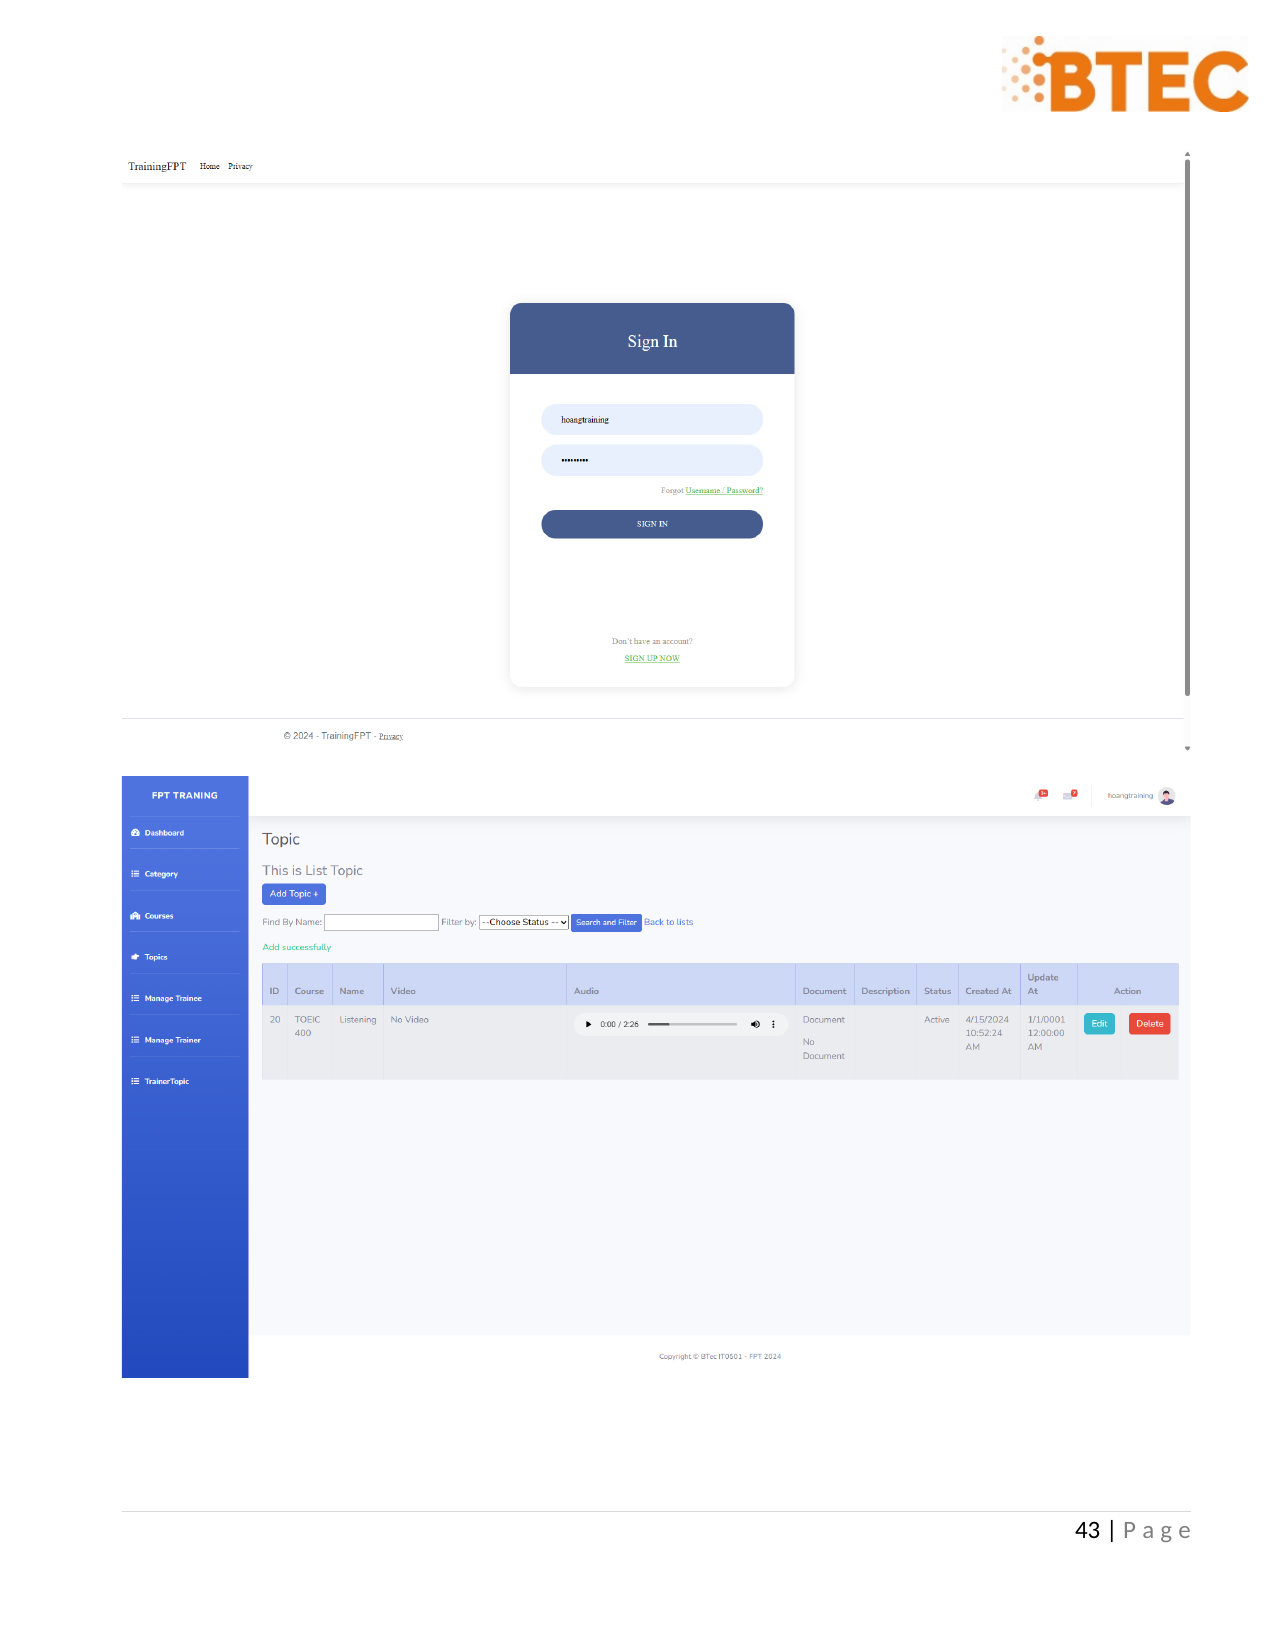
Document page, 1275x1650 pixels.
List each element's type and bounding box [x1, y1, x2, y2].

picture [121, 150, 1191, 752]
picture [1001, 36, 1249, 112]
picture [121, 776, 1191, 1378]
